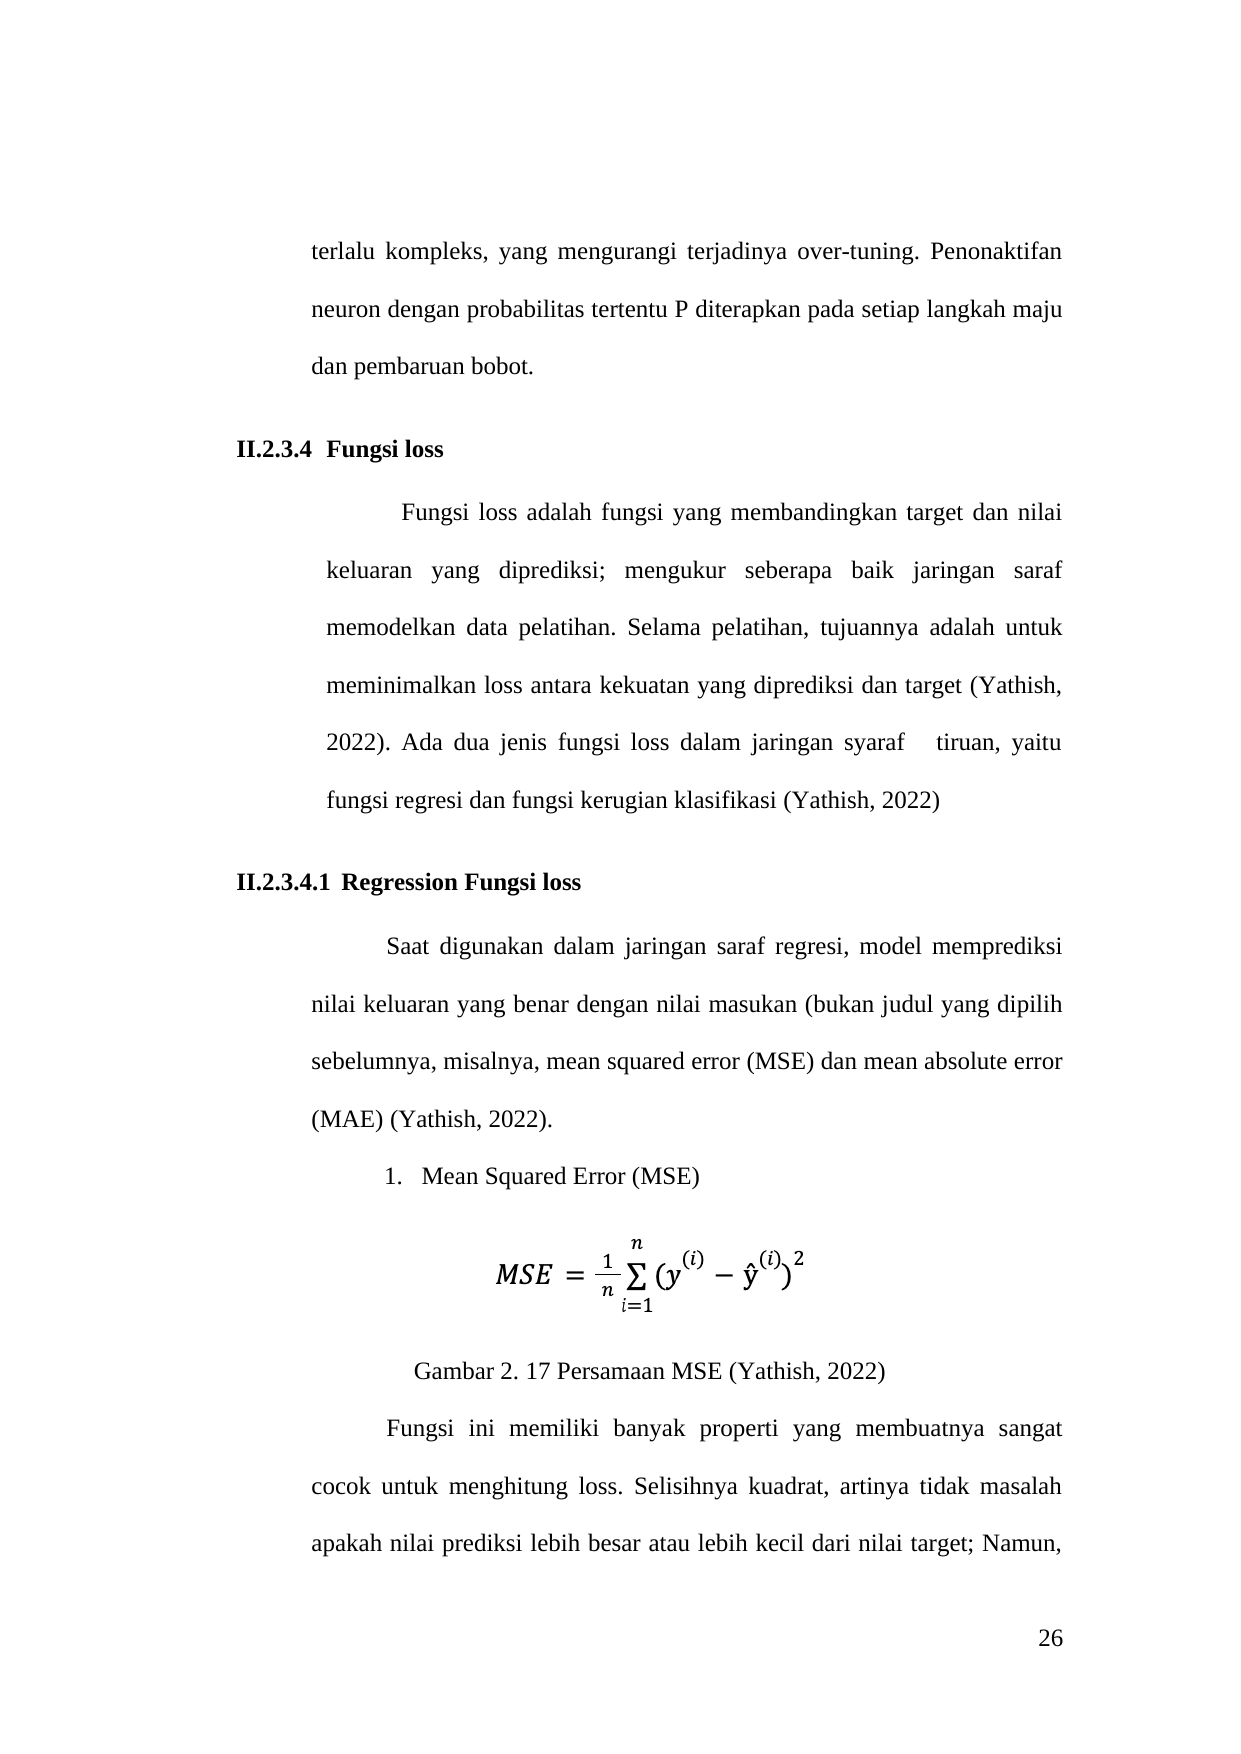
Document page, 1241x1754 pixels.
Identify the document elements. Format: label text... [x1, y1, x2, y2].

list Saat digunakan dalam jaringan saraf regresi, model memprediksi nilai keluaran yang benar dengan nilai masukan (bukan judul yang dipilih sebelumnya, misalnya, mean squared error (MSE) dan mean absolute error (MAE) . [311, 931, 1063, 1132]
subtitle Fungsi loss [236, 434, 1063, 462]
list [311, 236, 1063, 380]
subtitle Regression Fungsi loss [236, 867, 1063, 896]
text Gambar 2. 17 Persamaan MSE [236, 1356, 1063, 1384]
list Fungsi loss adalah fungsi yang membandingkan target dan nilai keluaran yang diprediksi; mengukur seberapa baik jaringan saraf memodelkan data pelatihan. Selama pelatihan, tujuannya adalah untuk meminimalkan loss antara kekuatan yang diprediksi dan target (Yathish, 2022). Ada dua jenis fungsi loss dalam jaringan syaraf tiruan, yaitu fungsi regresi dan fungsi kerugian klasifikasi [326, 497, 1063, 814]
picture [465, 1218, 834, 1327]
list Mean Squared Error (MSE) [384, 1161, 1063, 1190]
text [311, 1413, 1063, 1557]
